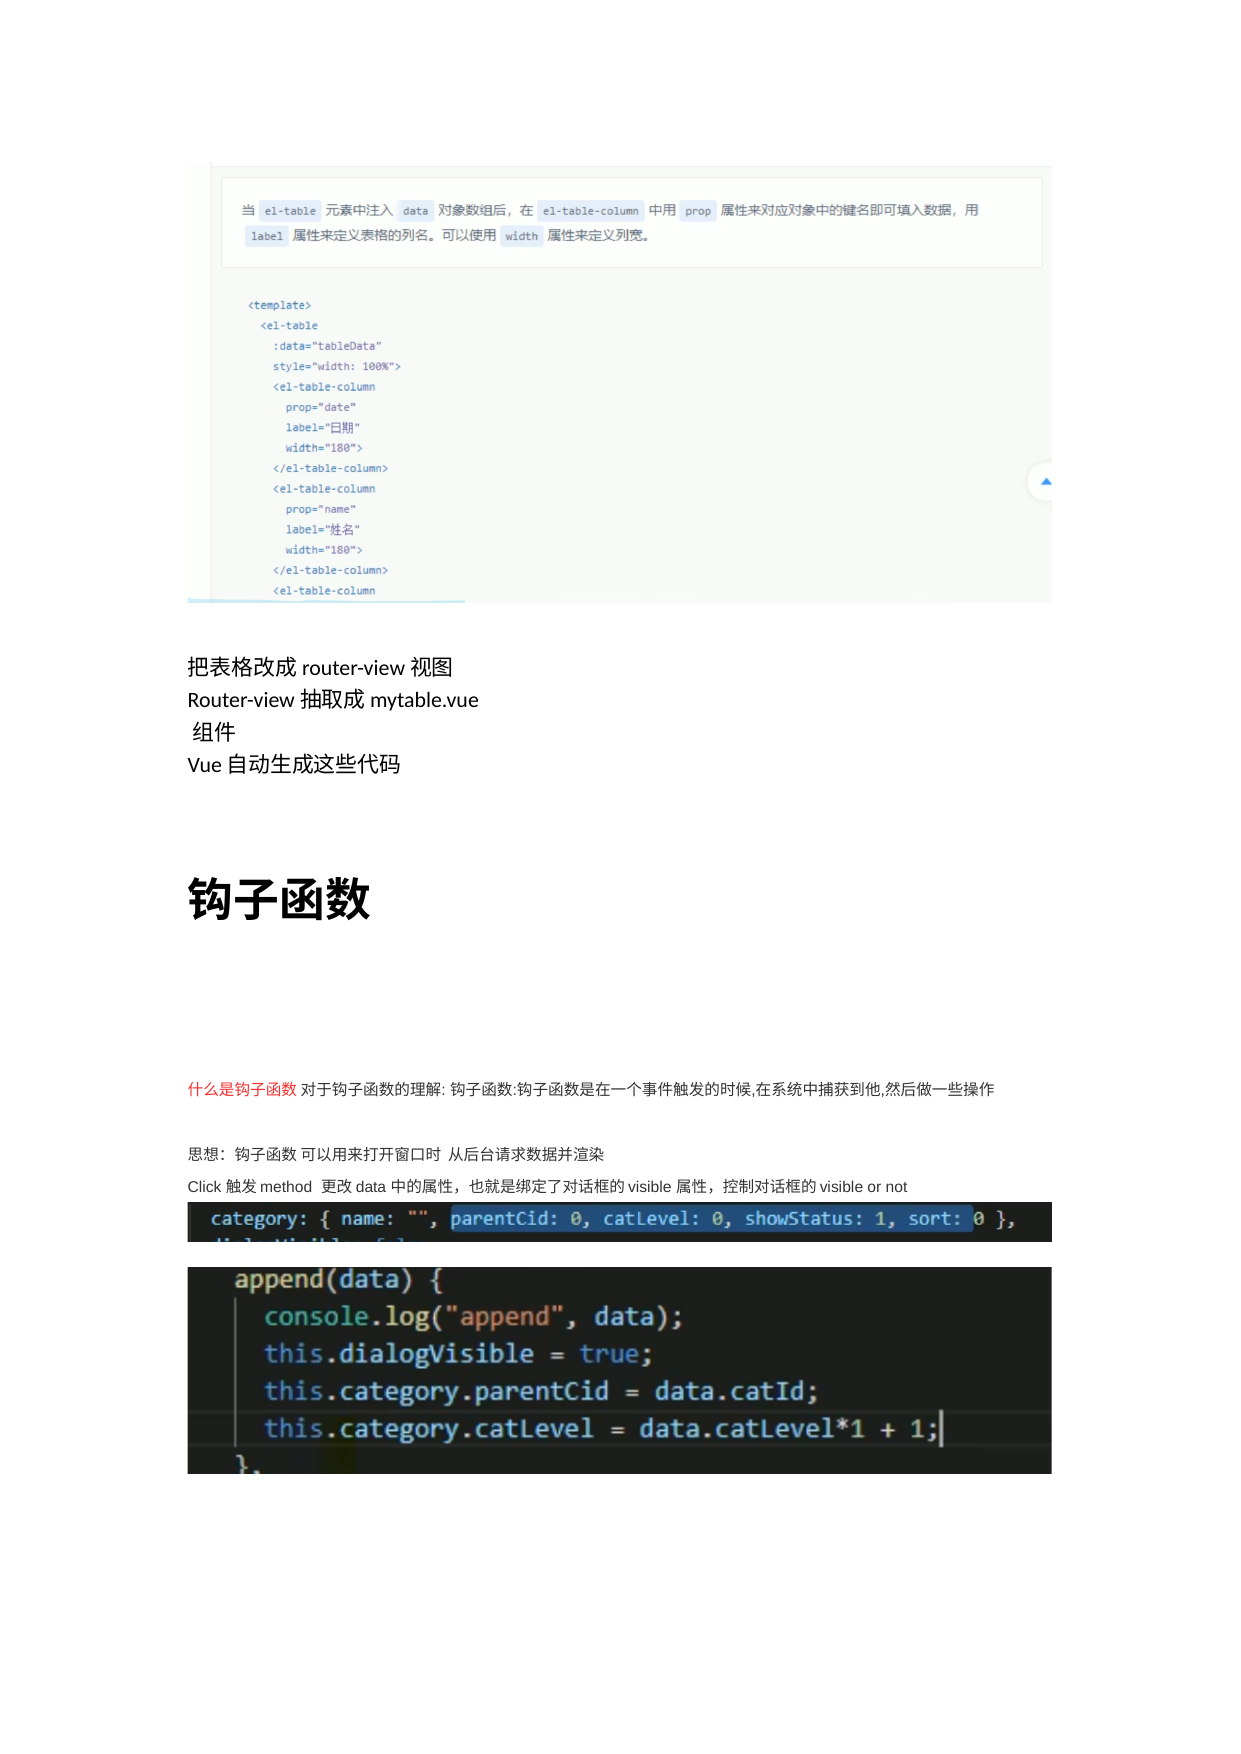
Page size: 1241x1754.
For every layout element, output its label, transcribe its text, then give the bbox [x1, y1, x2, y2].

picture [187, 1202, 1052, 1242]
text 什么是钩子函数 对于钩子函数的理解: 钩子函数:钩子函数是在一个事件触发的时候,在系统中捕获到他,然后做一些操作 [187, 1072, 1053, 1104]
text Router-view 抽取成mytable.vue [187, 682, 1053, 714]
text Click 触发method 更改 data 中的属性，也就是绑定了对话框的visible 属性，控制对话框的visible or not [187, 1169, 1053, 1202]
picture [187, 1267, 1052, 1474]
subtitle 钩子函数 [187, 847, 1053, 945]
picture [187, 162, 1053, 603]
text 组件 [187, 714, 1053, 747]
text 思想：钩子函数 可以用来打开窗口时 从后台请求数据并渲染 [187, 1137, 1053, 1169]
text Vue自动生成这些代码 [187, 747, 1053, 779]
text 把表格改成 router-view 视图 [187, 649, 1053, 682]
